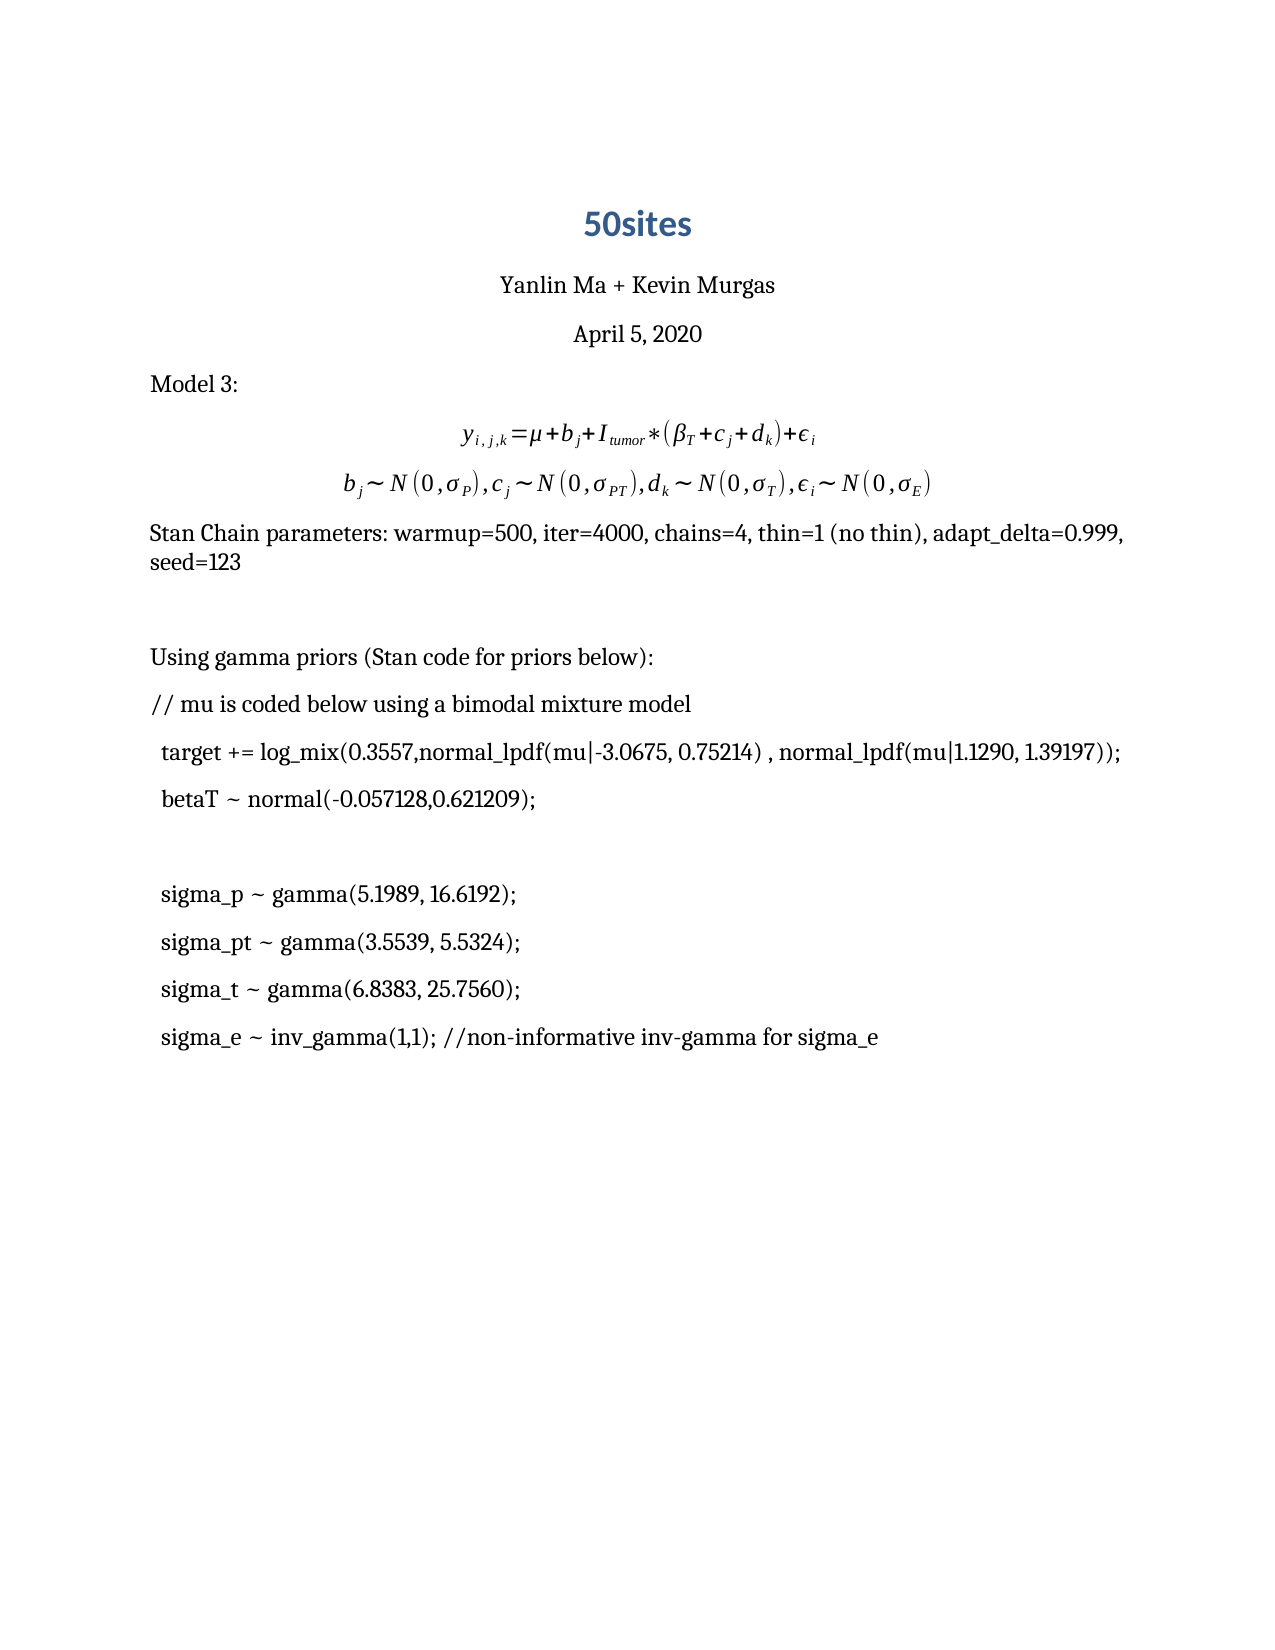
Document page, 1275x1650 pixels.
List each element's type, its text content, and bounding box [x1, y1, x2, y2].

text sigma_p ~ gamma(5.1989, 16.6192); [150, 880, 1125, 909]
text Model 3: [150, 370, 1125, 399]
text sigma_e ~ inv_gamma(1,1); //non-informative inv-gamma for sigma_e [150, 1023, 1125, 1051]
text Using gamma priors (Stan code for priors below): [150, 643, 1125, 671]
text April 5, 2020 [150, 320, 1125, 349]
text // mu is coded below using a bimodal mixture model [150, 690, 1125, 719]
text sigma_pt ~ gamma(3.5539, 5.5324); [150, 928, 1125, 956]
text sigma_t ~ gamma(6.8383, 25.7560); [150, 975, 1125, 1004]
text betaT ~ normal(-0.057128,0.621209); [150, 785, 1125, 814]
text target += log_mix(0.3557,normal_lpdf(mu|-3.0675, 0.75214) , normal_lpdf(mu|1.1290, 1.39197)); [150, 738, 1125, 766]
text Stan Chain parameters: warmup=500, iter=4000, chains=4, thin=1 (no thin), adapt_delta=0.999, seed=123 [150, 519, 1125, 576]
title 50sites [150, 200, 1125, 246]
text Yanlin Ma + Kevin Murgas [150, 271, 1125, 299]
